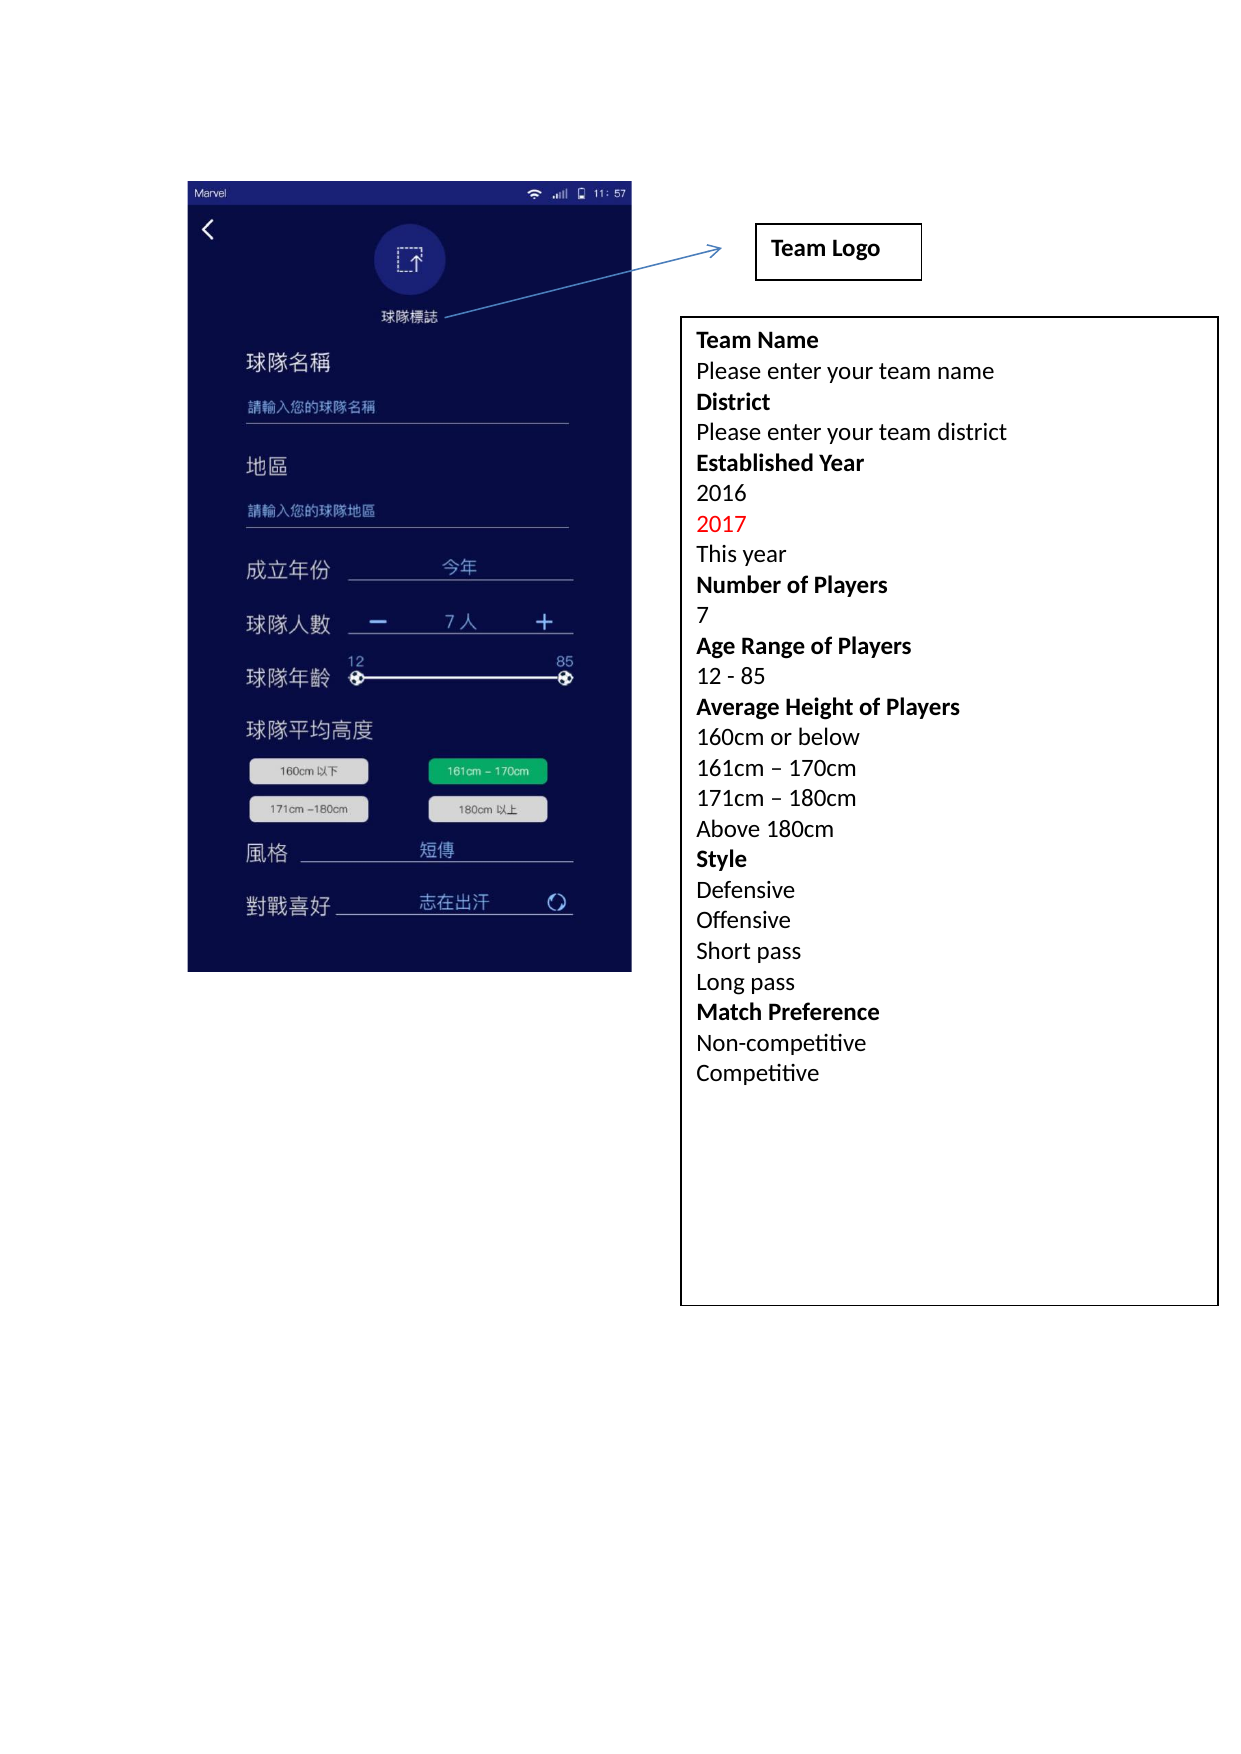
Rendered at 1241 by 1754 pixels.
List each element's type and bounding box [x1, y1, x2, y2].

picture [187, 181, 632, 972]
